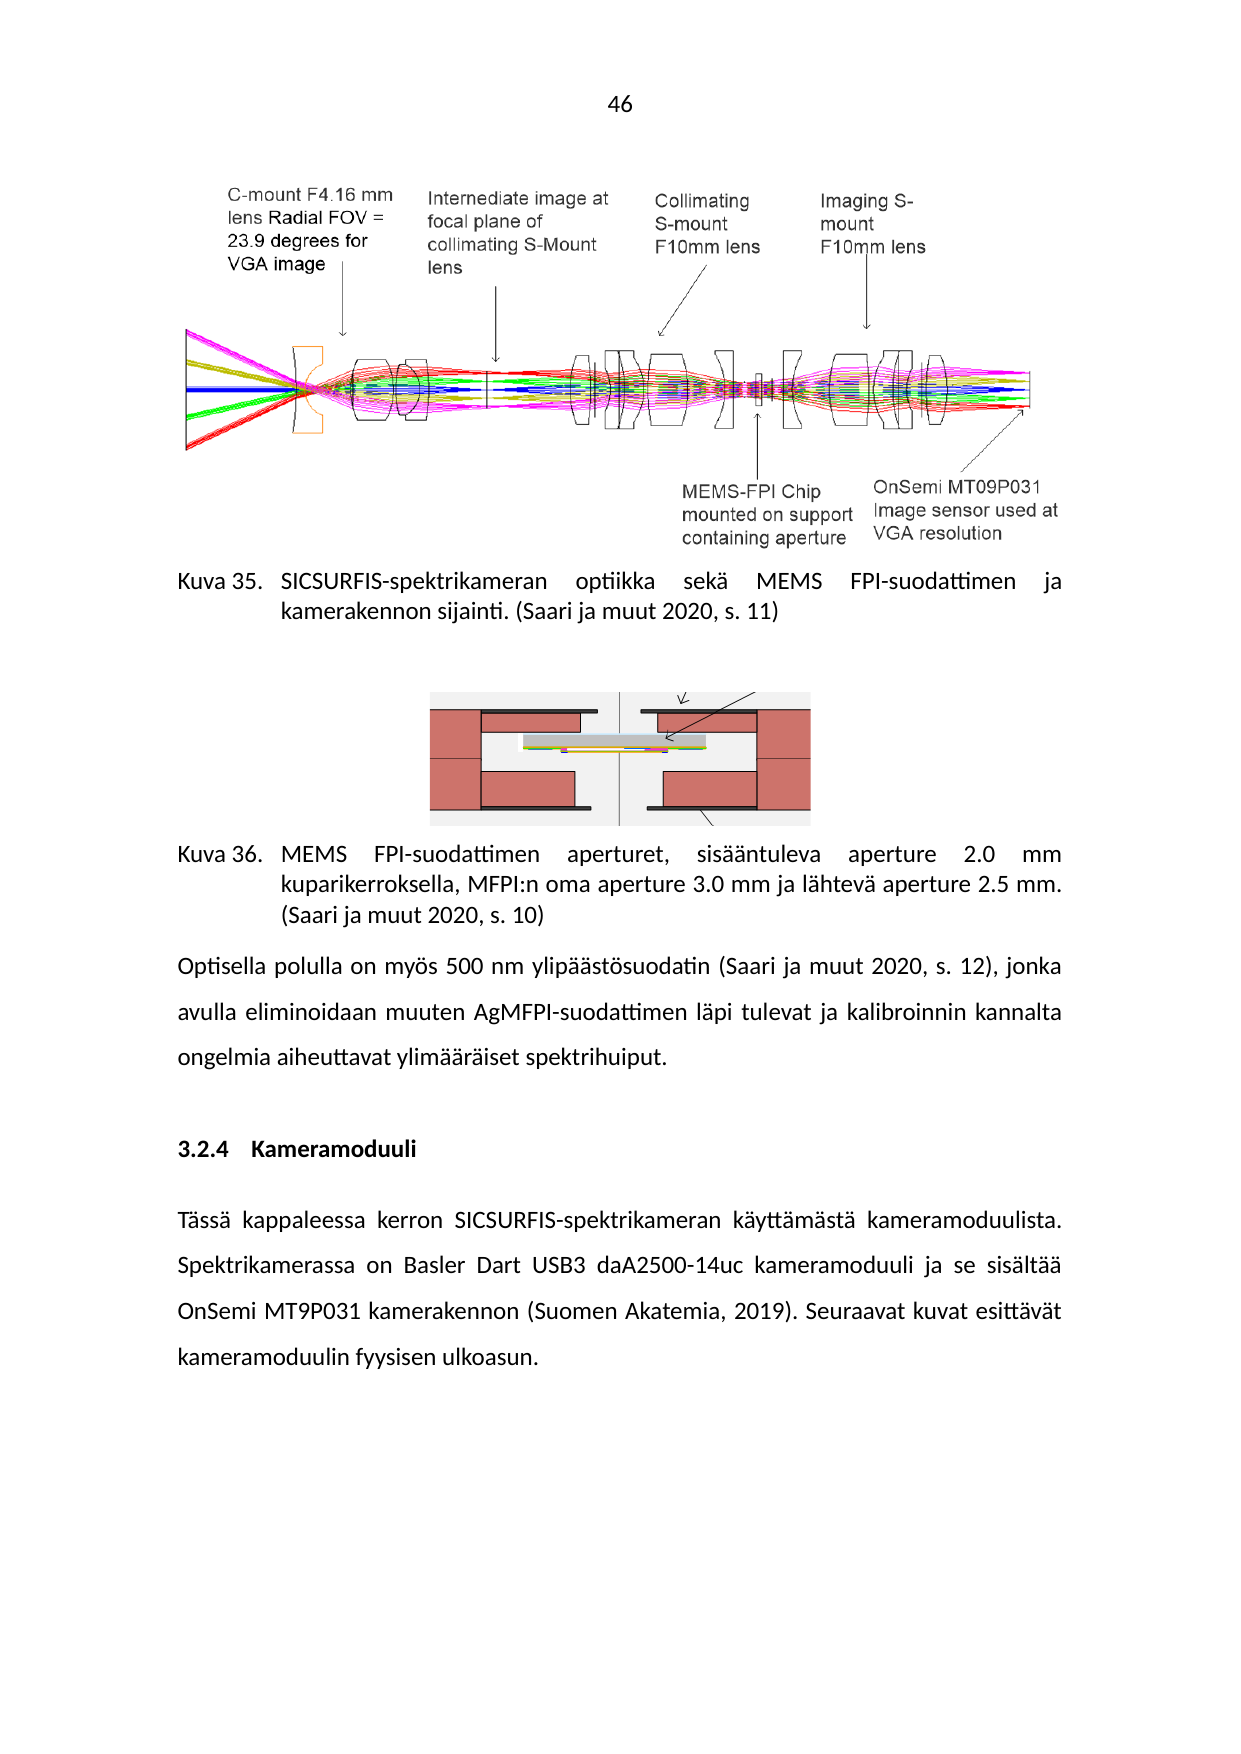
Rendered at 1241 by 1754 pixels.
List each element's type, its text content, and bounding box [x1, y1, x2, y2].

text Optisella polulla on myös 500 nm ylipäästösuodatin (Saari ja muut 2020, s. 12), jonka avulla eliminoidaan muuten AgMFPI-suodattimen läpi tulevat ja kalibroinnin kannalta ongelmia aiheuttavat ylimääräiset spektrihuiput. [177, 950, 1063, 1072]
text Tässä kappaleessa kerron SICSURFIS-spektrikameran käyttämästä kameramoduulista. Spektrikamerassa on Basler Dart USB3 daA2500-14uc kameramoduuli ja se sisältää OnSemi MT9P031 kamerakennon (Suomen Akatemia, 2019). Seuraavat kuvat esittävät kameramoduulin fyysisen ulkoasun. [177, 1204, 1063, 1371]
picture [177, 177, 1063, 553]
text Kuva 35. SICSURFIS-spektrikameran optiikka sekä MEMS FPI-suodattimen ja kamerakennon sijainti. (Saari ja muut 2020, s. 11) [177, 565, 1063, 626]
text Kuva 36. MEMS FPI-suodattimen aperturet, sisääntuleva aperture 2.0 mm kuparikerroksella, MFPI:n oma aperture 3.0 mm ja lähtevä aperture 2.5 mm. (Saari ja muut 2020, s. 10) [177, 838, 1063, 929]
picture [429, 692, 811, 826]
subtitle Kameramoduuli [177, 1133, 1063, 1163]
